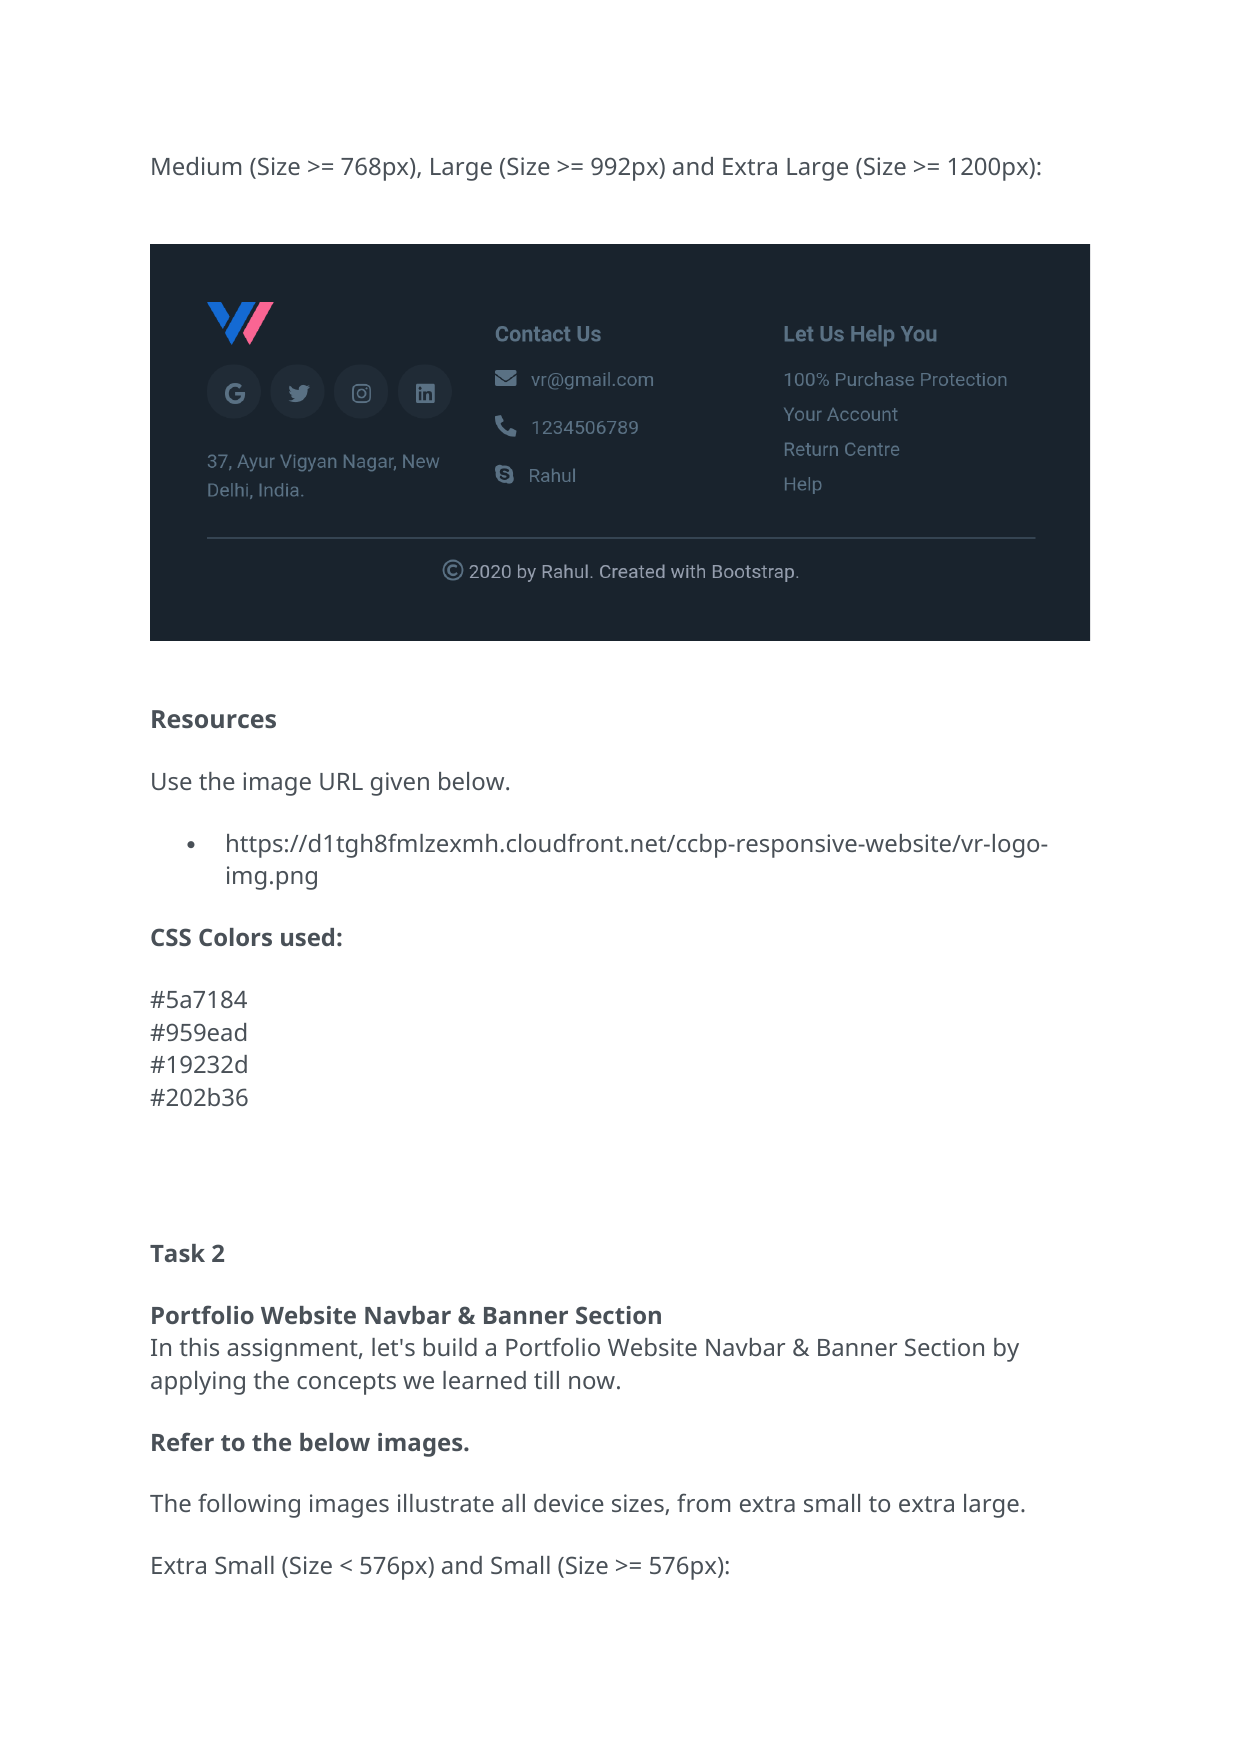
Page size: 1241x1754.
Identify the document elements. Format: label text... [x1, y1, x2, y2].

text #202b36 [150, 1081, 1090, 1113]
list https://d1tgh8fmlzexmh.cloudfront.net/ccbp-responsive-website/vr-logo-img.png [187, 827, 1090, 892]
picture [150, 244, 1091, 641]
text Use the image URL given below. [150, 765, 1090, 797]
text Extra Small (Size < 576px) and Small (Size >= 576px): [150, 1549, 1090, 1582]
text Resources [150, 702, 1090, 736]
text #19232d [150, 1048, 1090, 1081]
text Portfolio Website Navbar & Banner Section [150, 1298, 1090, 1331]
text #5a7184 [150, 983, 1090, 1015]
text Refer to the below images. [150, 1425, 1090, 1458]
text #959ead [150, 1015, 1090, 1048]
text In this assignment, let's build a Portfolio Website Navbar & Banner Section by applying the concepts we learned till now. [150, 1331, 1090, 1396]
text CSS Colors used: [150, 921, 1090, 953]
text Task 2 [150, 1237, 1090, 1269]
text Medium (Size >= 768px), Large (Size >= 992px) and Extra Large (Size >= 1200px): [150, 150, 1090, 183]
text The following images illustrate all device sizes, from extra small to extra large. [150, 1487, 1090, 1520]
